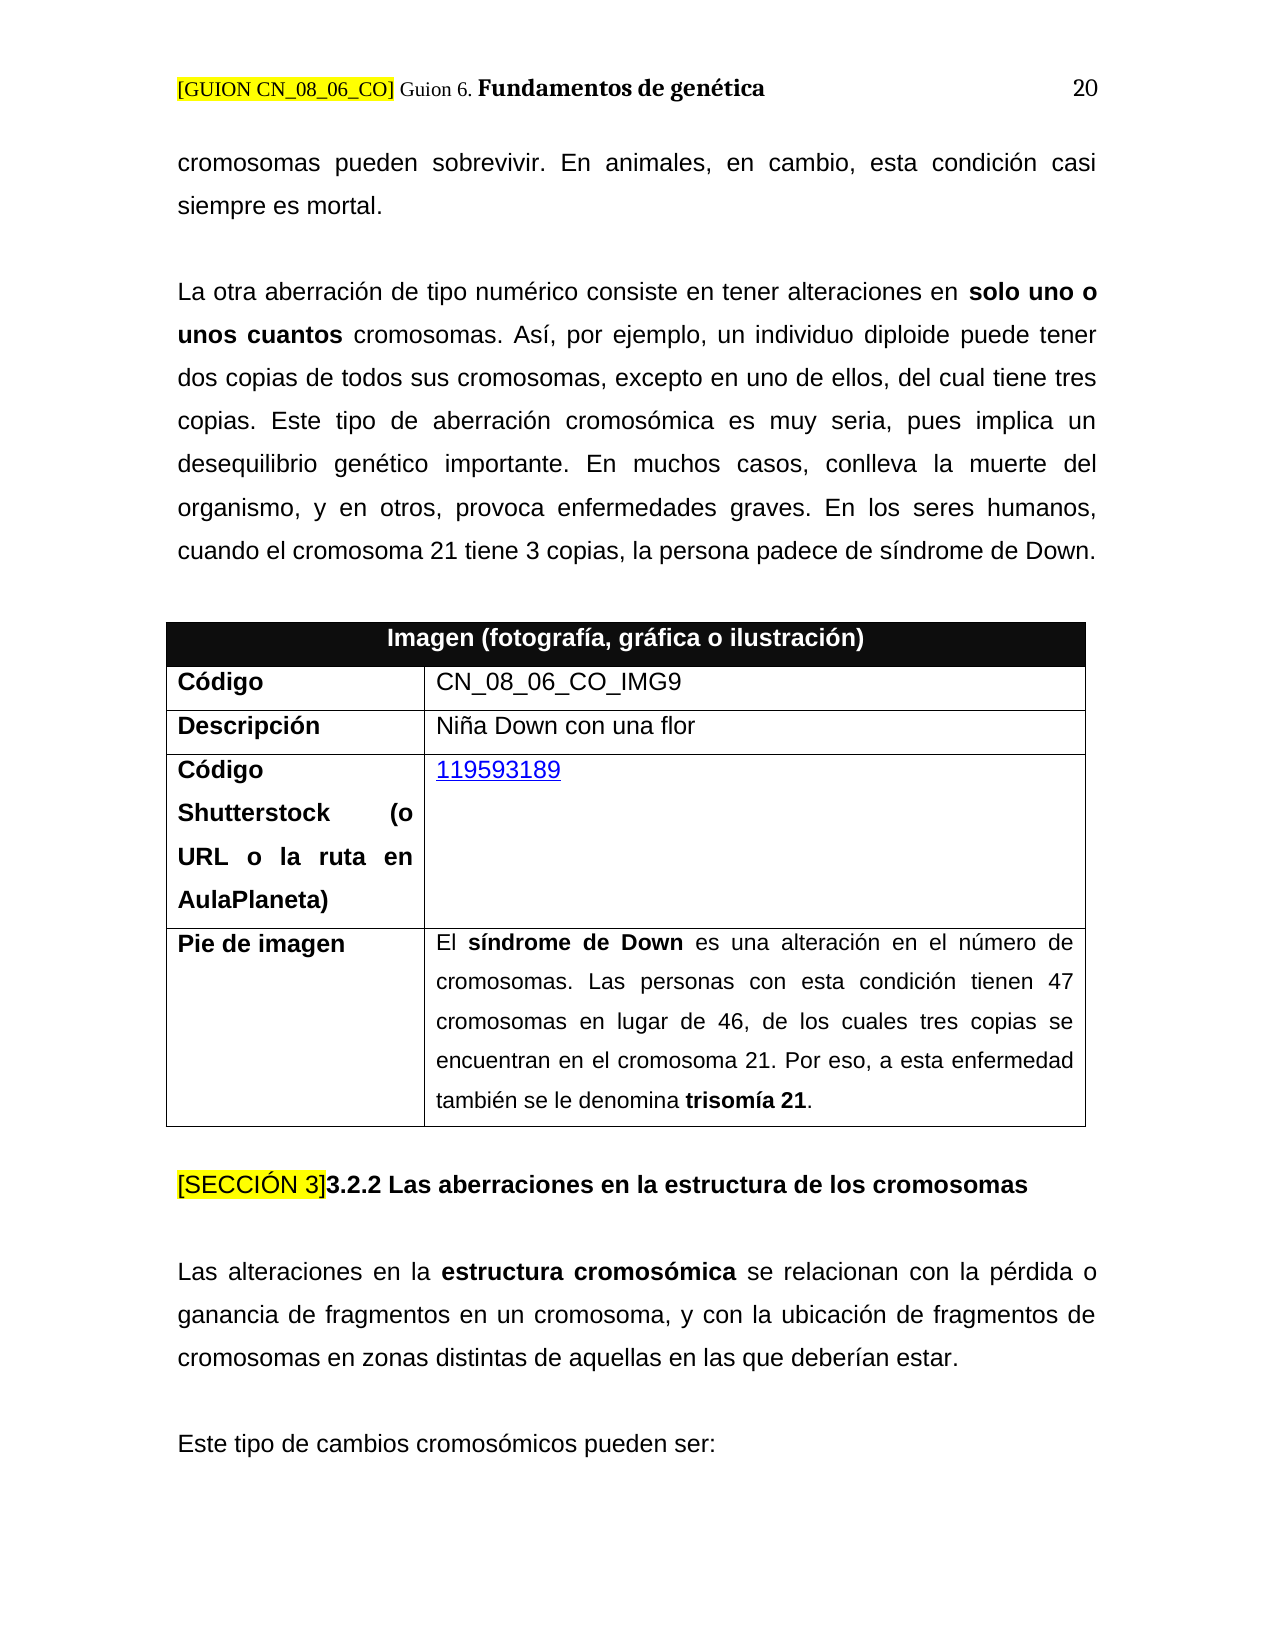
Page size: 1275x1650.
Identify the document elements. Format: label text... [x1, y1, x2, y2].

text [SECCIÓN 3]3.2.2 Las aberraciones en la estructura de los cromosomas [326, 1170, 1098, 1199]
text Las alteraciones en la estructura cromosómica se relacionan con la pérdida o ganancia de fragmentos en un cromosoma, y con la ubicación de fragmentos de cromosomas en zonas distintas de aquellas en las que deberían estar. [177, 1256, 1098, 1371]
table_cell El síndrome de Down es una alteración en el número de cromosomas. Las personas con esta condición tienen 47 cromosomas en lugar de 46, de los cuales tres copias se encuentran en el cromosoma 21. Por eso, a esta enfermedad también se le denomina trisomía 21. [425, 929, 1085, 1126]
text Este tipo de cambios cromosómicos pueden ser: [177, 1429, 1098, 1458]
text La otra aberración de tipo numérico consiste en tener alteraciones en solo uno o unos cuantos cromosomas. Así, por ejemplo, un individuo diploide puede tener dos copias de todos sus cromosomas, excepto en uno de ellos, del cual tiene tres copias. Este tipo de aberración cromosómica es muy seria, pues implica un desequilibrio genético importante. En muchos casos, conlleva la muerte del organismo, y en otros, provoca enfermedades graves. En los seres humanos, cuando el cromosoma 21 tiene 3 copias, la persona padece de síndrome de Down. [177, 277, 1098, 564]
table_header Imagen (fotografía, gráfica o ilustración) [167, 623, 1085, 666]
table_cell CN_08_06_CO_IMG9 [425, 667, 1085, 710]
table_cell Descripción [167, 711, 424, 754]
table_cell 119593189 [425, 755, 1085, 928]
table_cell Código [167, 667, 424, 710]
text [177, 148, 1098, 219]
table_cell Niña Down con una flor [425, 711, 1085, 754]
table_cell Código Shutterstock (o URL o la ruta en AulaPlaneta) [167, 755, 424, 928]
table_cell Pie de imagen [167, 929, 424, 1126]
